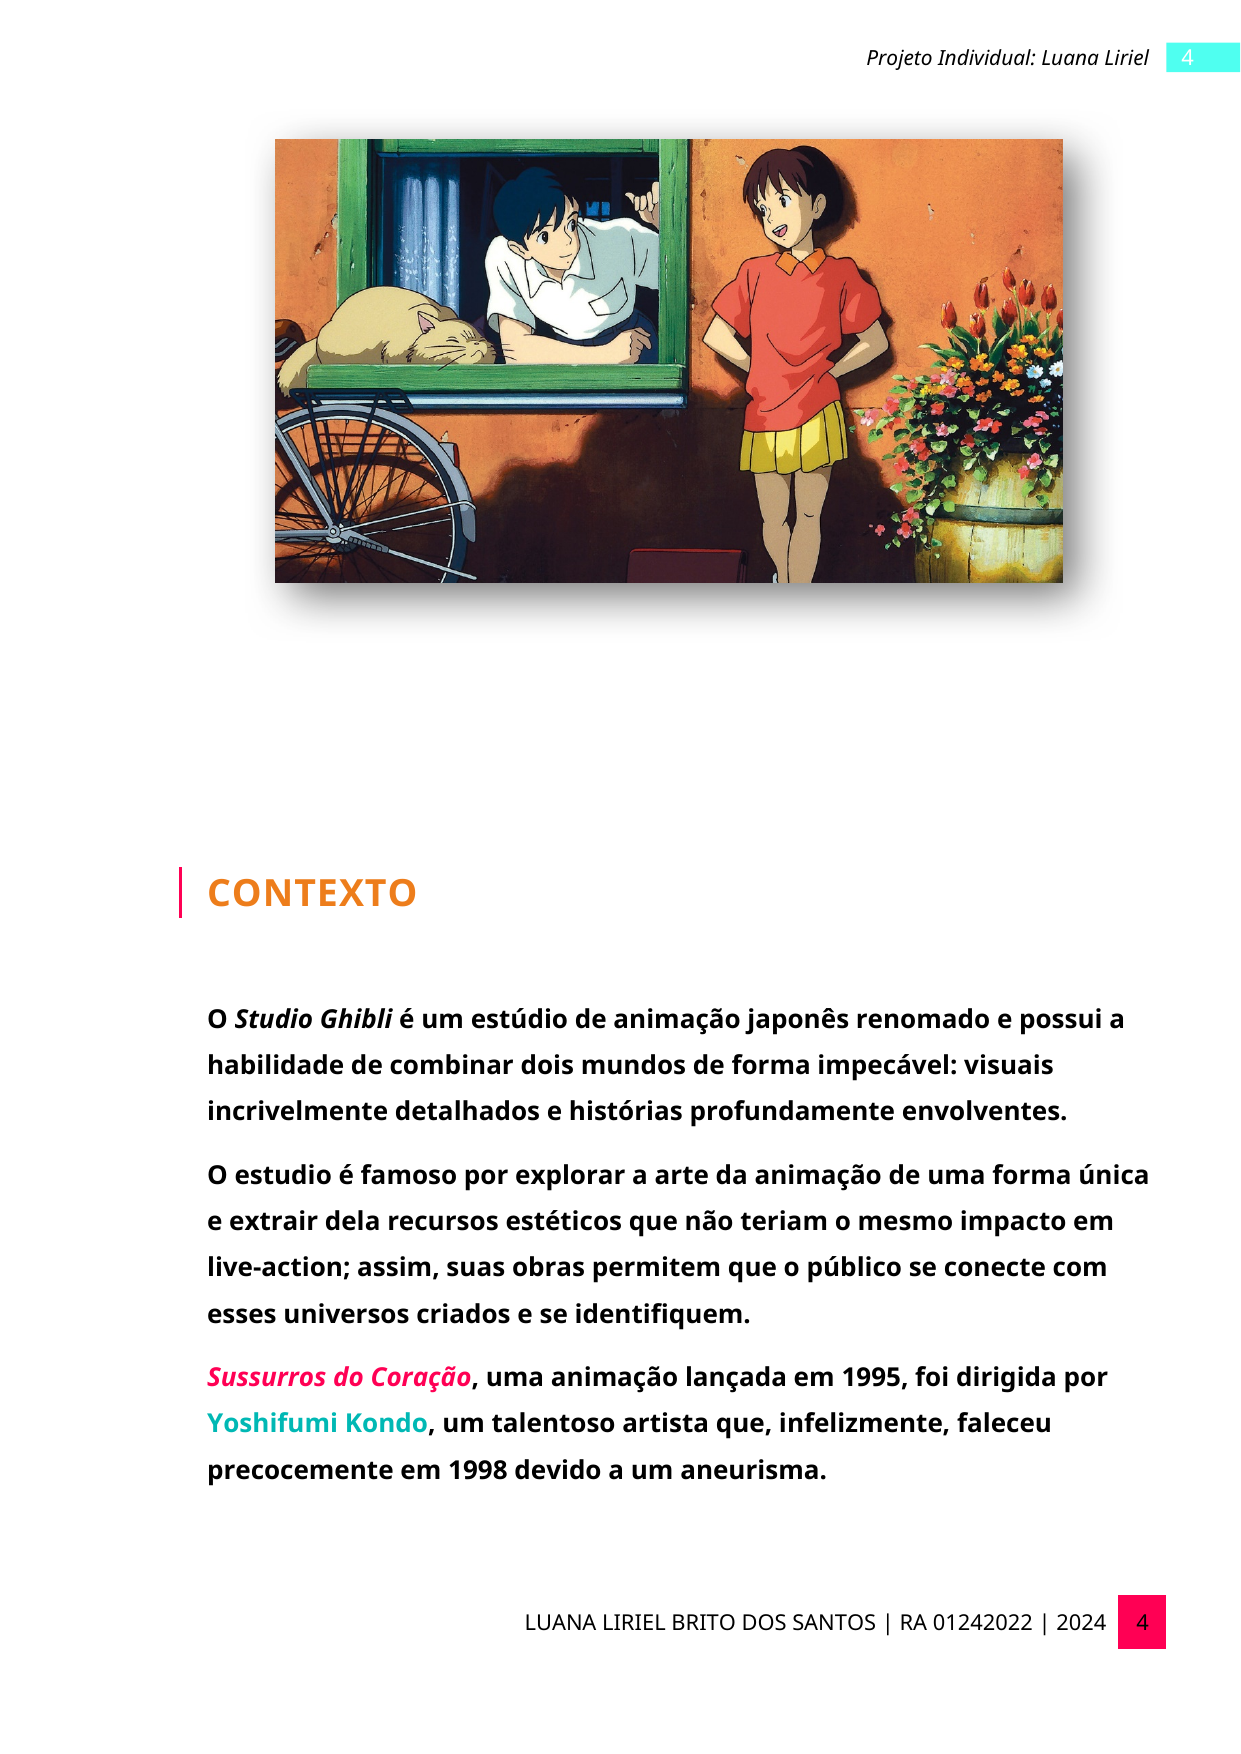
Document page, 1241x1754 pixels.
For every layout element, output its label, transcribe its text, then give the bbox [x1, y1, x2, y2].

picture [275, 139, 1063, 583]
subtitle Contexto [182, 867, 1166, 918]
text Sussurros do Coração, uma animação lançada em 1995, foi dirigida por Yoshifumi Kondo, um talentoso artista que, infelizmente, faleceu precocemente em 1998 devido a um aneurisma. [207, 1359, 1166, 1487]
text O estudio é famoso por explorar a arte da animação de uma forma única e extrair dela recursos estéticos que não teriam o mesmo impacto em live-action; assim, suas obras permitem que o público se conecte com esses universos criados e se identifiquem. [207, 1157, 1166, 1331]
text O Studio Ghibli é um estúdio de animação japonês renomado e possui a habilidade de combinar dois mundos de forma impecável: visuais incrivelmente detalhados e histórias profundamente envolventes. [207, 1001, 1166, 1128]
